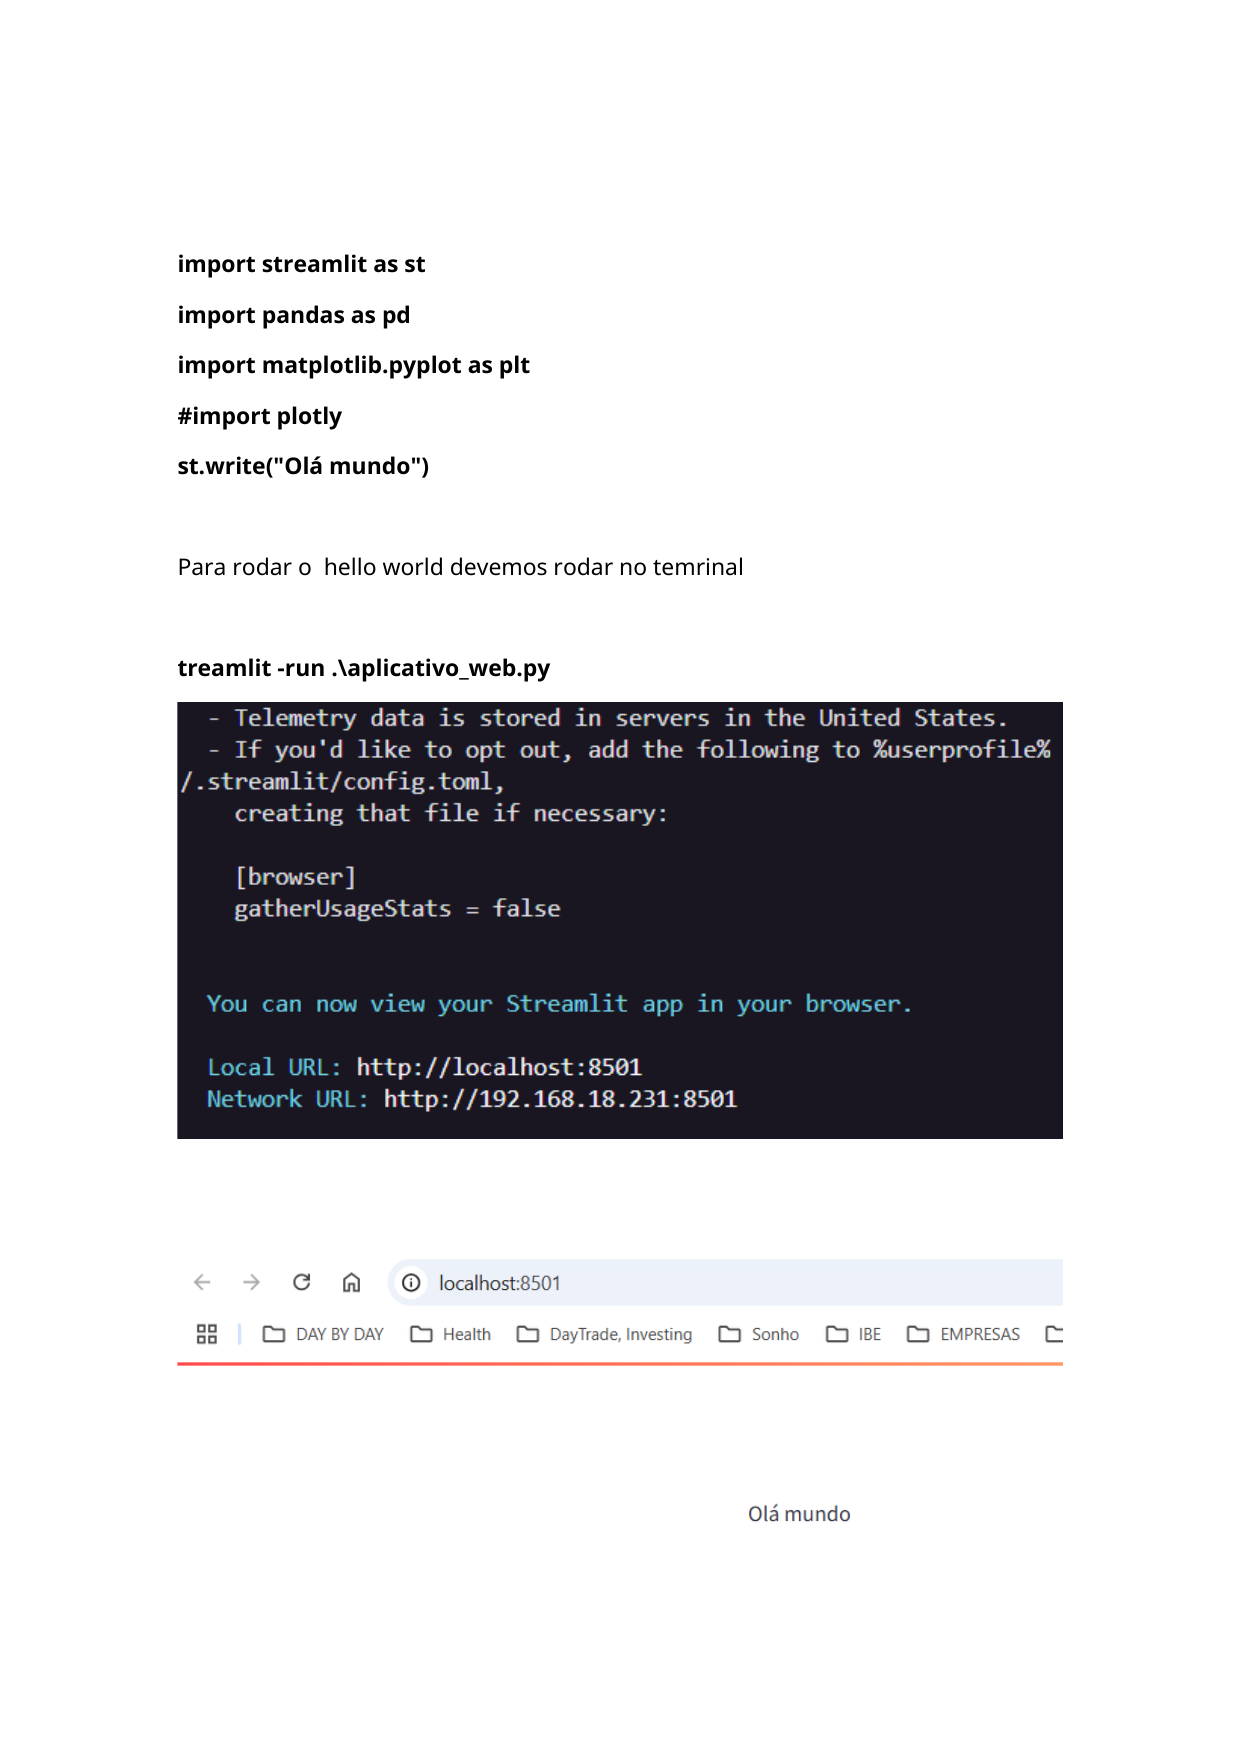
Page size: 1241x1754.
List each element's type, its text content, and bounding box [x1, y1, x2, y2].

text st.write("Olá mundo") [177, 450, 1063, 481]
text #import plotly [177, 400, 1063, 431]
text Para rodar o hello world devemos rodar no temrinal [177, 551, 1063, 582]
text import matplotlib.pyplot as plt [177, 349, 1063, 381]
text treamlit -run .\aplicativo_web.py [177, 652, 1063, 683]
text import streamlit as st [177, 248, 1063, 280]
picture [177, 702, 1063, 1139]
text import pandas as pd [177, 299, 1063, 330]
picture [177, 1258, 1063, 1580]
